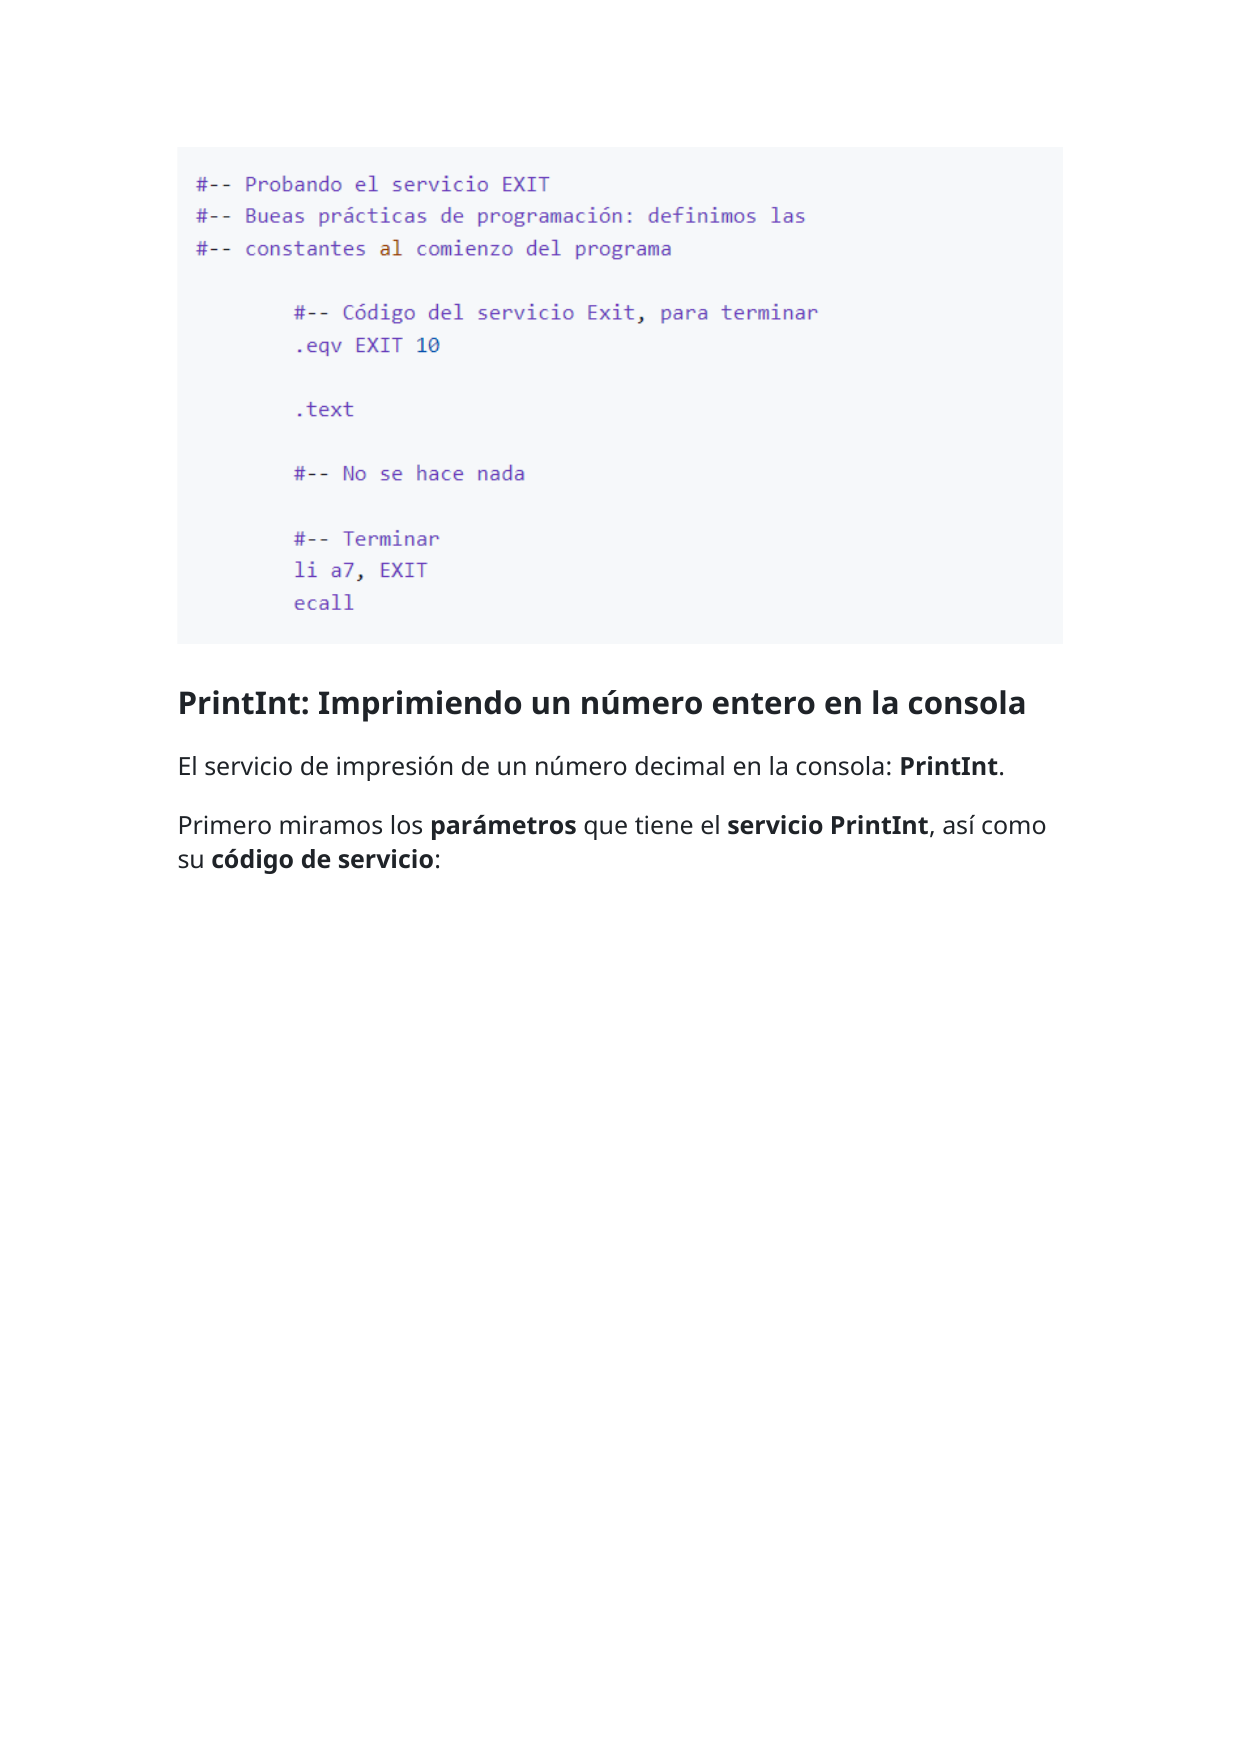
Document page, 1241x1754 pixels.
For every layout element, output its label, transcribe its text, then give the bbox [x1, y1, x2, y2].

text El servicio de impresión de un número decimal en la consola: PrintInt. [177, 748, 1063, 782]
picture [177, 147, 1063, 644]
subtitle PrintInt: Imprimiendo un número entero en la consola [177, 681, 1063, 723]
text Primero miramos los parámetros que tiene el servicio PrintInt, así como su código de servicio: [177, 807, 1063, 876]
